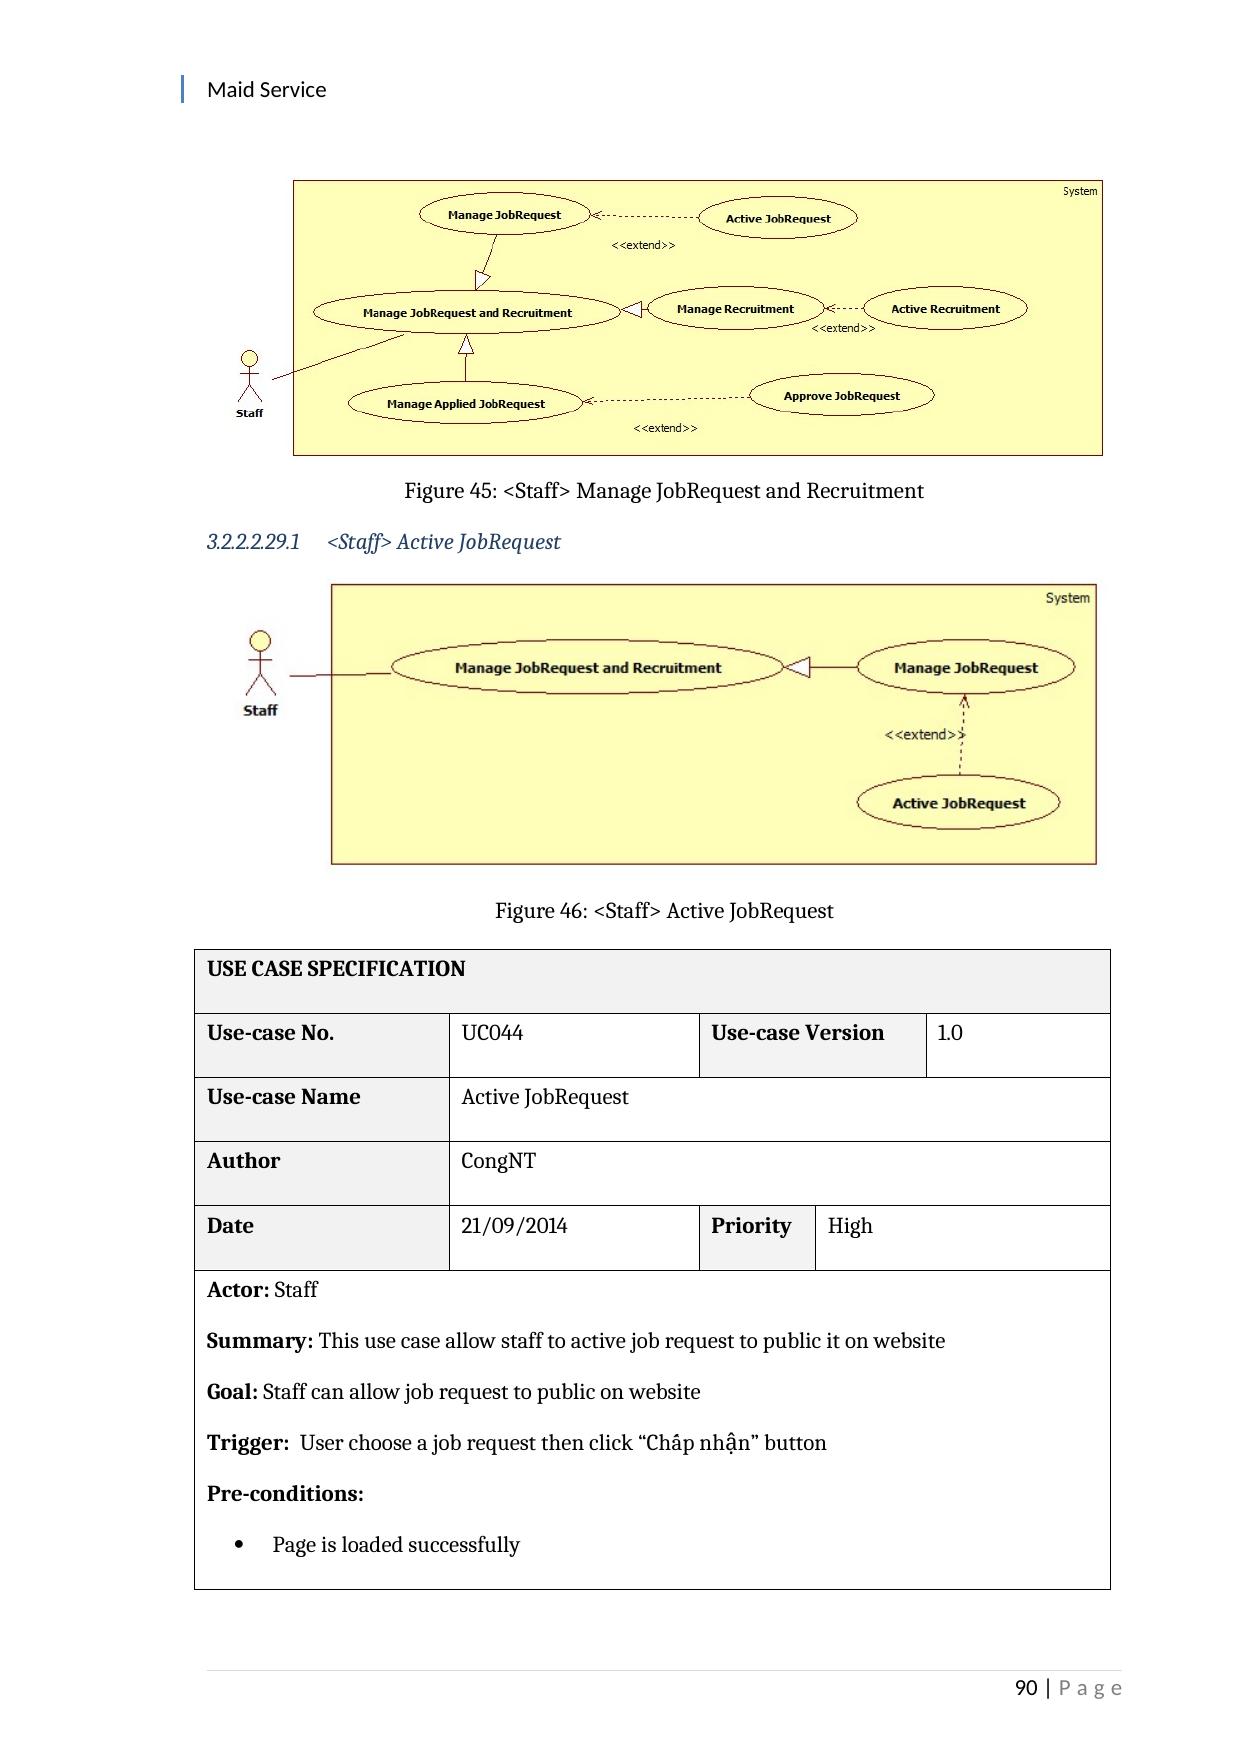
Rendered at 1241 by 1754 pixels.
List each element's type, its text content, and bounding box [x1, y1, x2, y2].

picture [206, 560, 1122, 890]
table_cell Use-case Name [195, 1078, 449, 1141]
table_header USE CASE SPECIFICATION [195, 950, 1110, 1013]
table_cell Active JobRequest [450, 1078, 1110, 1141]
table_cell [195, 1271, 1110, 1589]
table_cell 21/09/2014 [450, 1206, 699, 1269]
table_cell Priority [700, 1206, 815, 1269]
table_cell 1.0 [927, 1014, 1110, 1077]
table_cell High [816, 1206, 1110, 1269]
table_cell Date [195, 1206, 449, 1269]
table_cell UC044 [450, 1014, 699, 1077]
table_cell CongNT [450, 1142, 1110, 1205]
table_cell Use-case Version [700, 1014, 926, 1077]
table_cell Author [195, 1142, 449, 1205]
subtitle <Staff> Active JobRequest [207, 529, 1122, 556]
table_cell Use-case No. [195, 1014, 449, 1077]
picture [206, 160, 1122, 475]
